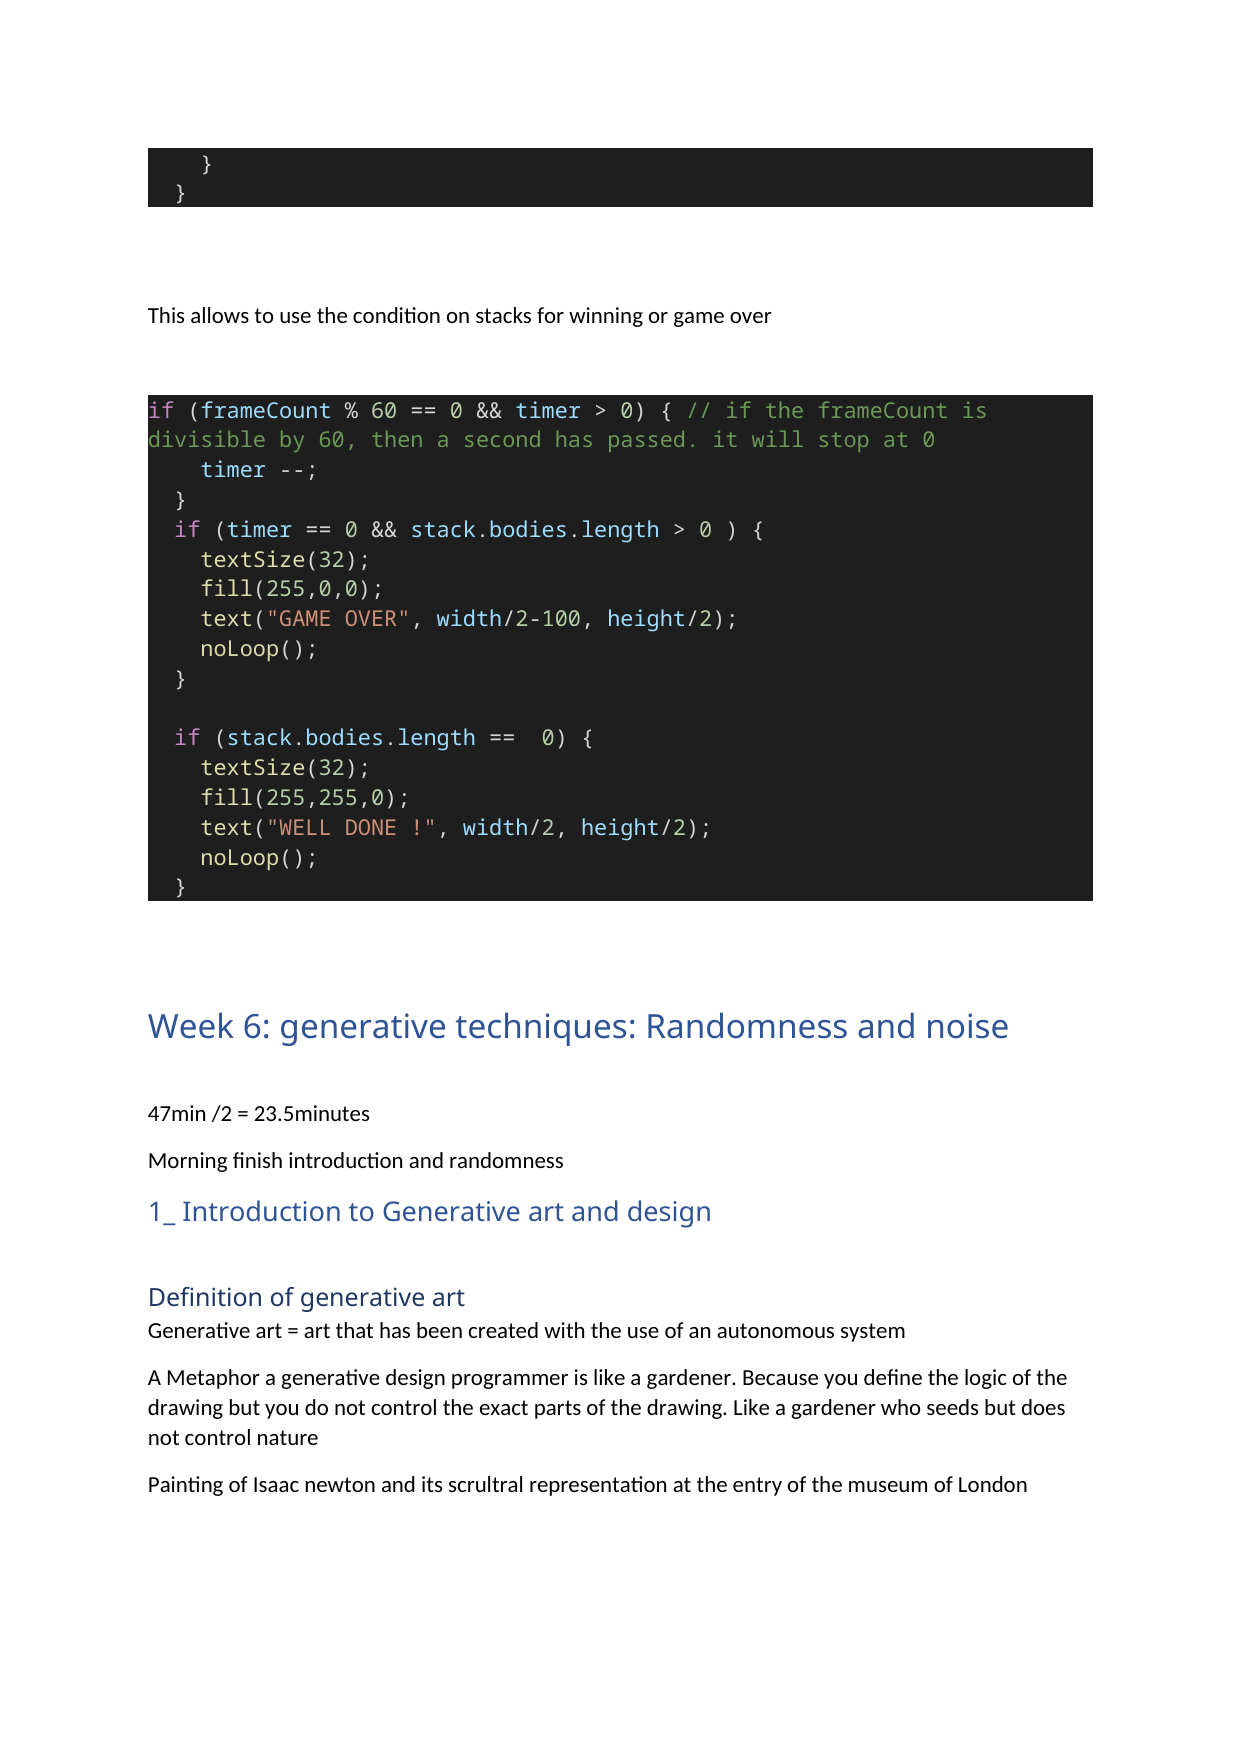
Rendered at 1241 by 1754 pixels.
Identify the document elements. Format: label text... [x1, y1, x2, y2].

text fill(255,0,0); [148, 573, 1093, 603]
text textSize(32); [148, 544, 1093, 573]
text } [148, 148, 1093, 177]
text if (stack.bodies.length == 0) { [148, 722, 1093, 752]
text fill(255,255,0); [148, 782, 1093, 812]
text text("GAME OVER", width/2-100, height/2); [148, 603, 1093, 633]
text } [148, 663, 1093, 693]
text This allows to use the condition on stacks for winning or game over [148, 301, 1093, 329]
subtitle 1_ Introduction to Generative art and design [148, 1193, 1093, 1230]
text text("WELL DONE !", width/2, height/2); [148, 812, 1093, 842]
subtitle Definition of generative art [148, 1279, 1093, 1313]
text } [148, 871, 1093, 901]
subtitle Week 6: generative techniques: Randomness and noise [148, 1003, 1093, 1049]
text Generative art = art that has been created with the use of an autonomous system [148, 1316, 1093, 1344]
text textSize(32); [148, 752, 1093, 782]
text 47min /2 = 23.5minutes [148, 1099, 1093, 1127]
text timer --; [148, 454, 1093, 484]
text noLoop(); [148, 633, 1093, 663]
text Painting of Isaac newton and its scrultral representation at the entry of the museum of London [148, 1470, 1093, 1498]
text Morning finish introduction and randomness [148, 1146, 1093, 1174]
text } [148, 177, 1093, 207]
text A Metaphor a generative design programmer is like a gardener. Because you define the logic of the drawing but you do not control the exact parts of the drawing. Like a gardener who seeds but does not control nature [148, 1363, 1093, 1452]
text if (frameCount % 60 == 0 && timer > 0) { // if the frameCount is divisible by 60, then a second has passed. it will stop at 0 [148, 395, 1093, 454]
text if (timer == 0 && stack.bodies.length > 0 ) { [148, 514, 1093, 544]
text } [148, 484, 1093, 514]
text noLoop(); [148, 842, 1093, 871]
